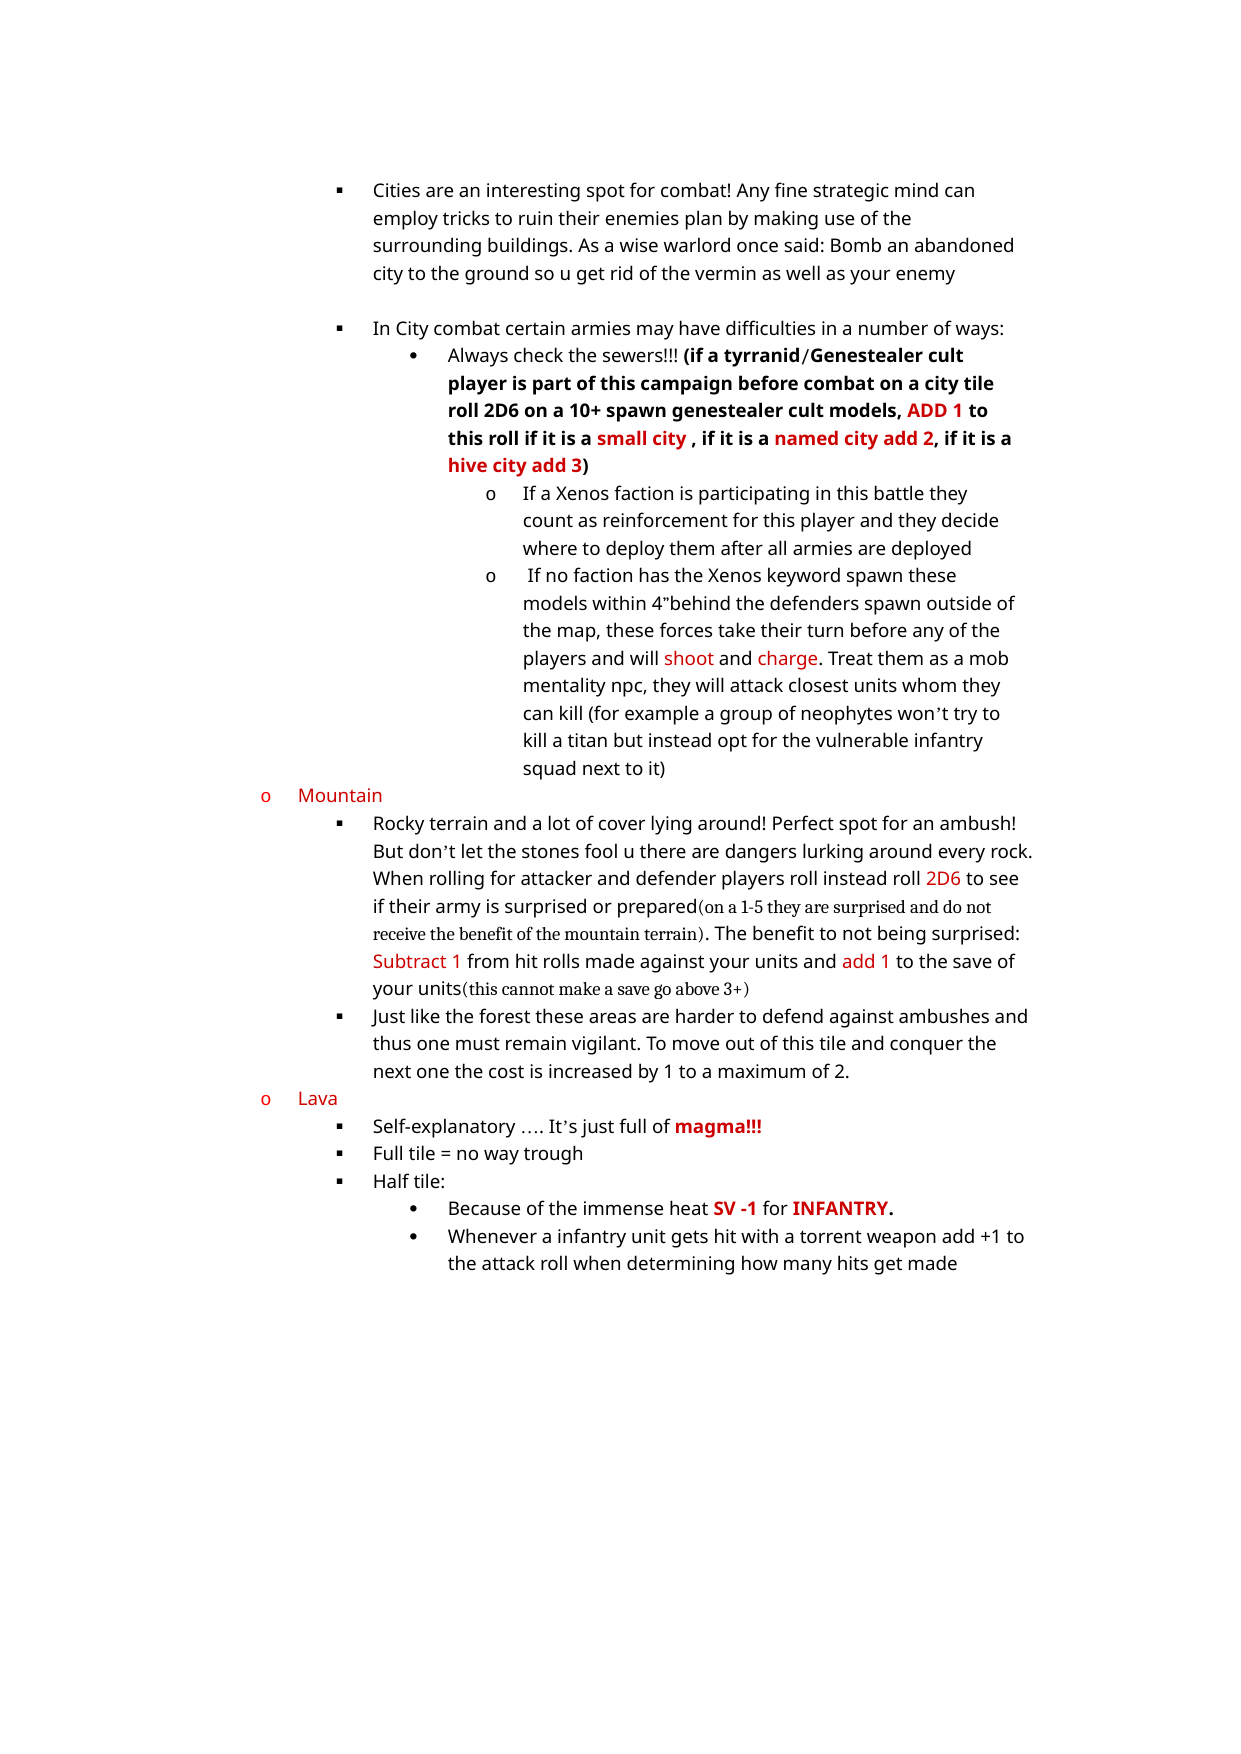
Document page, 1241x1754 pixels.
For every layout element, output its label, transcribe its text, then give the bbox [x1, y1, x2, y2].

list If a Xenos faction is participating in this battle they count as reinforcement for this player and they decide where to deploy them after all armies are deployed [485, 480, 1019, 561]
list Full tile = no way trough [335, 1141, 1034, 1166]
list Self-explanatory …. It’s just full of magma!!! [335, 1113, 1034, 1139]
list Always check the sewers!!! (if a tyrranid/Genestealer cult player is part of this campaign before combat on a city tile roll 2D6 on a 10+ spawn genestealer cult models, ADD 1 to this roll if it is a small city , if it is a named city add 2, if it is a hive city add 3) [410, 342, 1019, 478]
list Because of the immense heat SV -1 for INFANTRY. [410, 1196, 1034, 1221]
list If no faction has the Xenos keyword spawn these models within 4”behind the defenders spawn outside of the map, these forces take their turn before any of the players and will shoot and charge. Treat them as a mob mentality npc, they will attack closest units whom they can kill (for example a group of neophytes won’t try to kill a titan but instead opt for the vulnerable infantry squad next to it) [485, 562, 1019, 781]
list Lava [260, 1085, 1034, 1111]
list Whenever a infantry unit gets hit with a torrent weapon add +1 to the attack roll when determining how many hits get made [410, 1223, 1034, 1276]
list Cities are an interesting spot for combat! Any fine strategic mind can employ tricks to ruin their enemies plan by making use of the surrounding buildings. As a wise warlord once said: Bomb an abandoned city to the ground so u get rid of the vermin as well as your enemy [335, 177, 1019, 285]
list Half tile: [335, 1168, 1034, 1194]
list Mountain [260, 783, 1034, 808]
list Rocky terrain and a lot of cover lying around! Perfect spot for an ambush! But don’t let the stones fool u there are dangers lurking around every rock. When rolling for attacker and defender players roll instead roll 2D6 to see if their army is surprised or prepared(on a 1-5 they are surprised and do not receive the benefit of the mountain terrain). The benefit to not being surprised: Subtract 1 from hit rolls made against your units and add 1 to the save of your units(this cannot make a save go above 3+) [335, 810, 1034, 1001]
list Just like the forest these areas are harder to defend against ambushes and thus one must remain vigilant. To move out of this tile and conquer the next one the cost is increased by 1 to a maximum of 2. [335, 1003, 1034, 1083]
list In City combat certain armies may have difficulties in a number of ways: [335, 315, 1019, 340]
